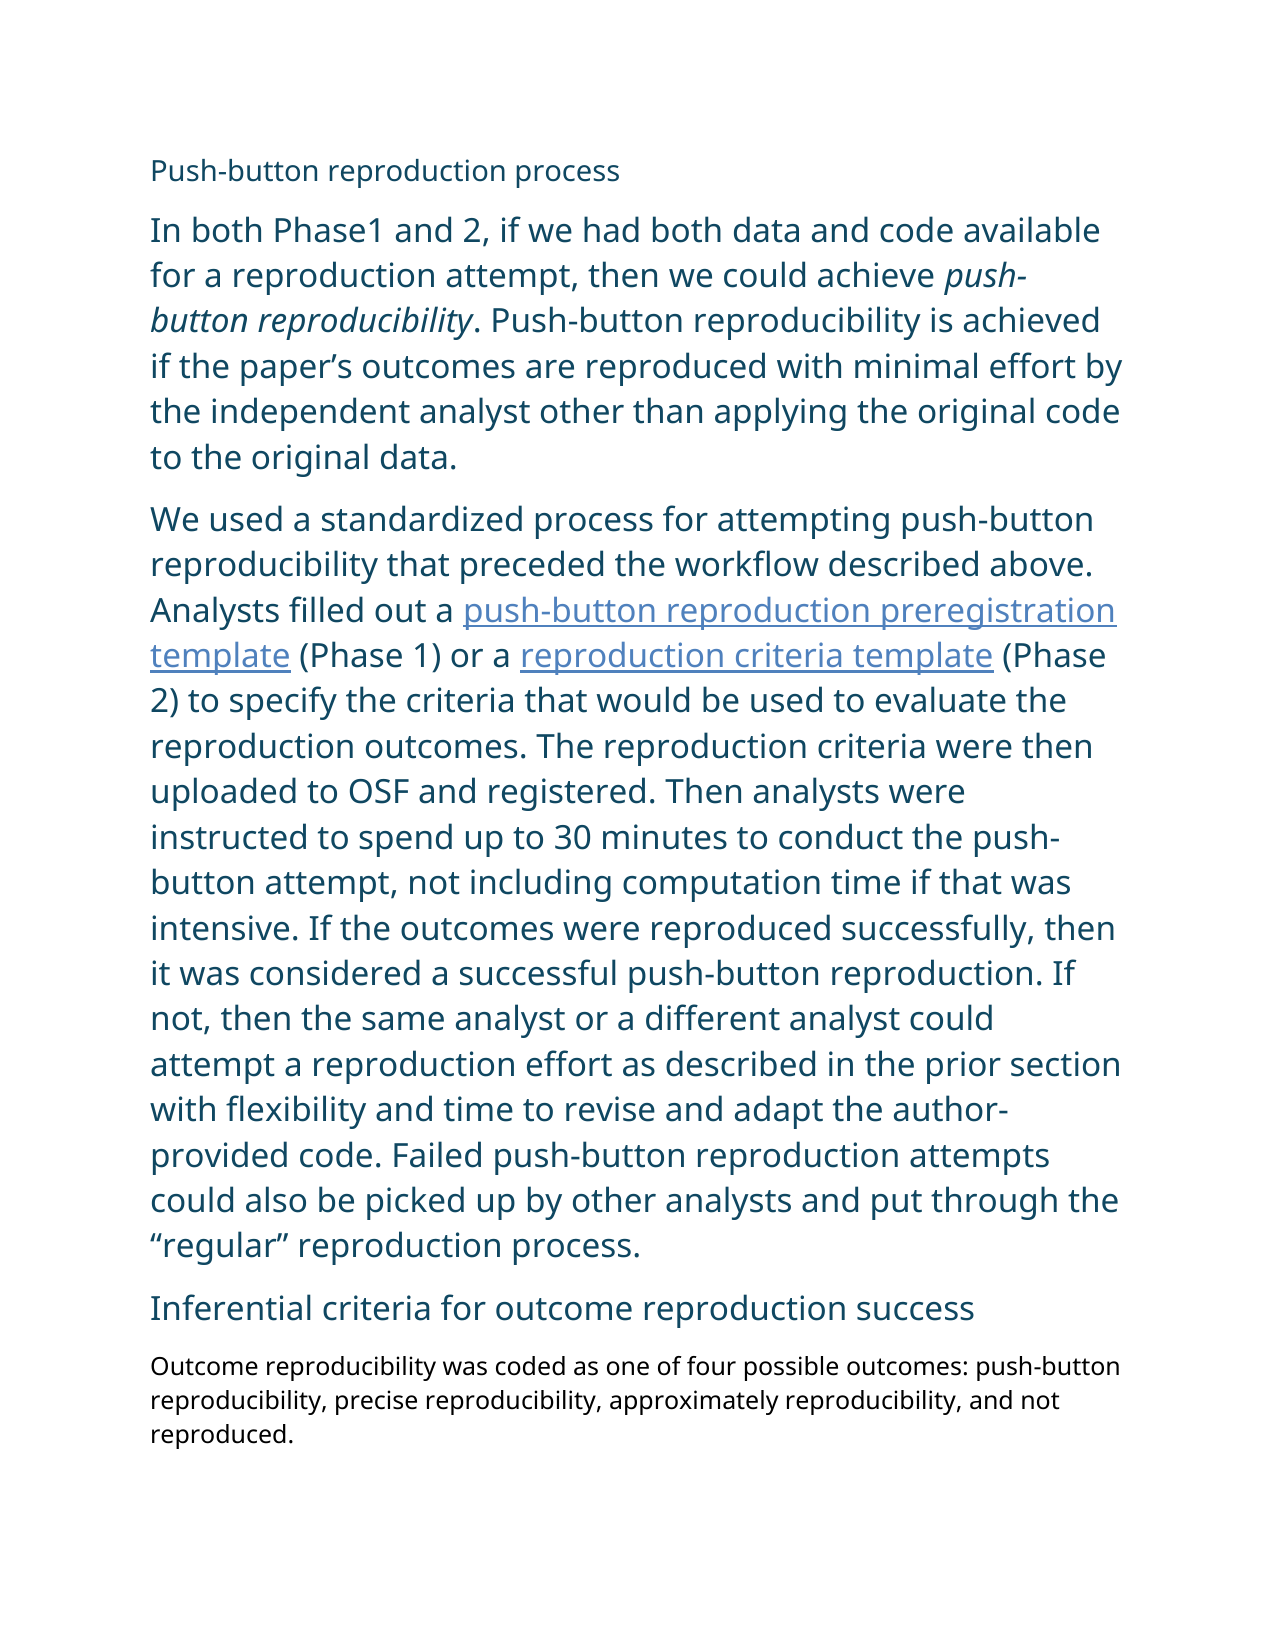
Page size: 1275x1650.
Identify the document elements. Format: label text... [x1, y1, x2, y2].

subtitle Push-button reproduction process [150, 150, 1125, 190]
text Outcome reproducibility was coded as one of four possible outcomes: push-button reproducibility, precise reproducibility, approximately reproducibility, and not reproduced. [150, 1348, 1125, 1451]
subtitle Inferential criteria for outcome reproduction success [150, 1284, 1125, 1330]
subtitle We used a standardized process for attempting push-button reproducibility that preceded the workflow described above. Analysts filled out a push-button reproduction preregistration template (Phase 1) or a reproduction criteria template (Phase 2) to specify the criteria that would be used to evaluate the reproduction outcomes. The reproduction criteria were then uploaded to OSF and registered. Then analysts were instructed to spend up to 30 minutes to conduct the push-button attempt, not including computation time if that was intensive. If the outcomes were reproduced successfully, then it was considered a successful push-button reproduction. If not, then the same analyst or a different analyst could attempt a reproduction effort as described in the prior section with flexibility and time to revise and adapt the author-provided code. Failed push-button reproduction attempts could also be picked up by other analysts and put through the “regular” reproduction process. [150, 496, 1125, 1268]
subtitle In both Phase1 and 2, if we had both data and code available for a reproduction attempt, then we could achieve push-button reproducibility. Push-button reproducibility is achieved if the paper’s outcomes are reproduced with minimal effort by the independent analyst other than applying the original code to the original data. [150, 206, 1125, 479]
